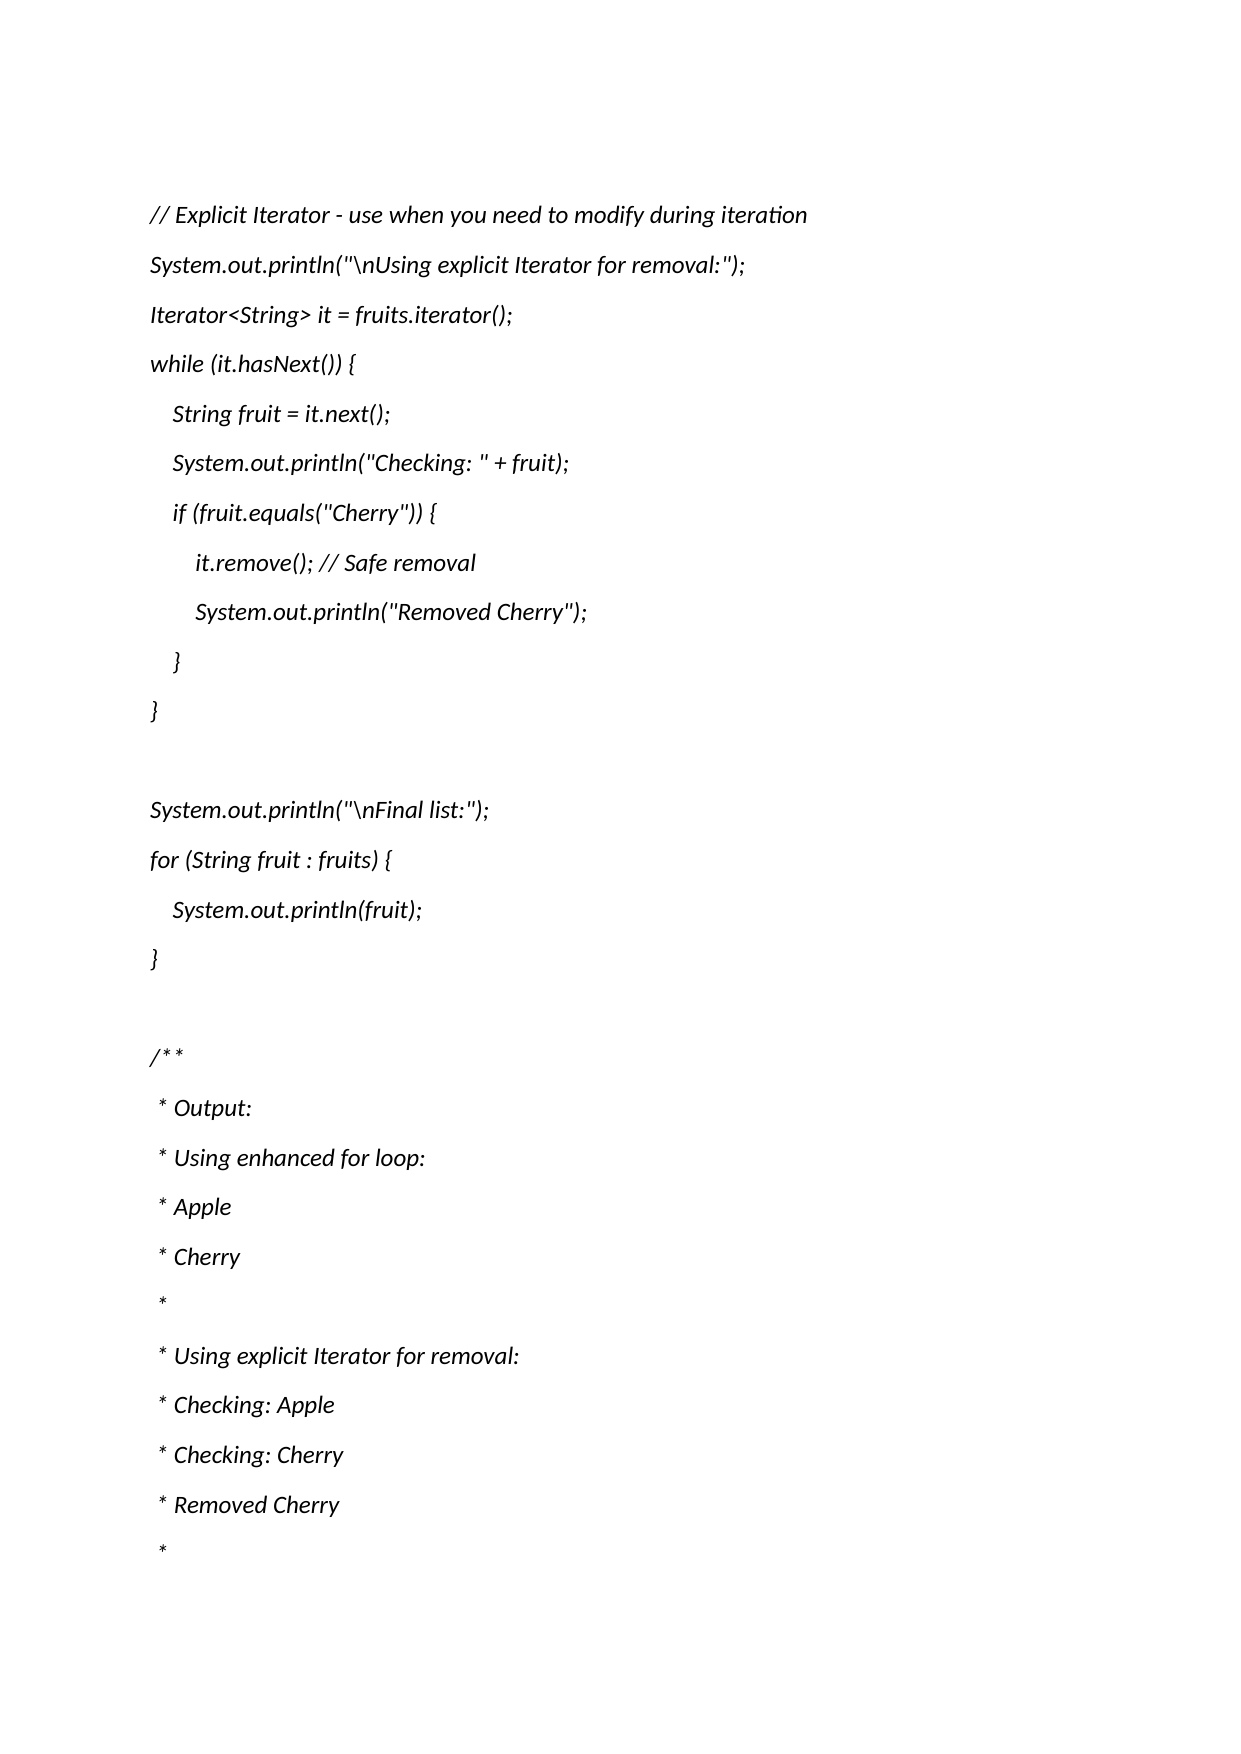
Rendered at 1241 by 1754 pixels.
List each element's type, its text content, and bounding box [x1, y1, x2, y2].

text * Removed Cherry [150, 1489, 1090, 1519]
text System.out.println(fruit); [150, 894, 1090, 924]
text if (fruit.equals("Cherry")) { [150, 497, 1090, 528]
text * Apple [150, 1191, 1090, 1222]
text // Explicit Iterator - use when you need to modify during iteration [150, 199, 1090, 230]
text System.out.println("Checking: " + fruit); [150, 447, 1090, 478]
text it.remove(); // Safe removal [150, 547, 1090, 577]
text * Checking: Apple [150, 1389, 1090, 1420]
text String fruit = it.next(); [150, 398, 1090, 428]
text * Checking: Cherry [150, 1439, 1090, 1470]
text * Output: [150, 1092, 1090, 1123]
text /** [150, 1042, 1090, 1073]
text * Using enhanced for loop: [150, 1142, 1090, 1172]
text System.out.println("\nFinal list:"); [150, 794, 1090, 825]
text Iterator<String> it = fruits.iterator(); [150, 299, 1090, 329]
text } [150, 695, 1090, 726]
text * [150, 1290, 1090, 1321]
text } [150, 646, 1090, 676]
text } [150, 943, 1090, 974]
text while (it.hasNext()) { [150, 348, 1090, 379]
text System.out.println("\nUsing explicit Iterator for removal:"); [150, 249, 1090, 280]
text * Using explicit Iterator for removal: [150, 1340, 1090, 1371]
text for (String fruit : fruits) { [150, 844, 1090, 875]
text System.out.println("Removed Cherry"); [150, 596, 1090, 627]
text * Cherry [150, 1241, 1090, 1271]
text * [150, 1538, 1090, 1569]
